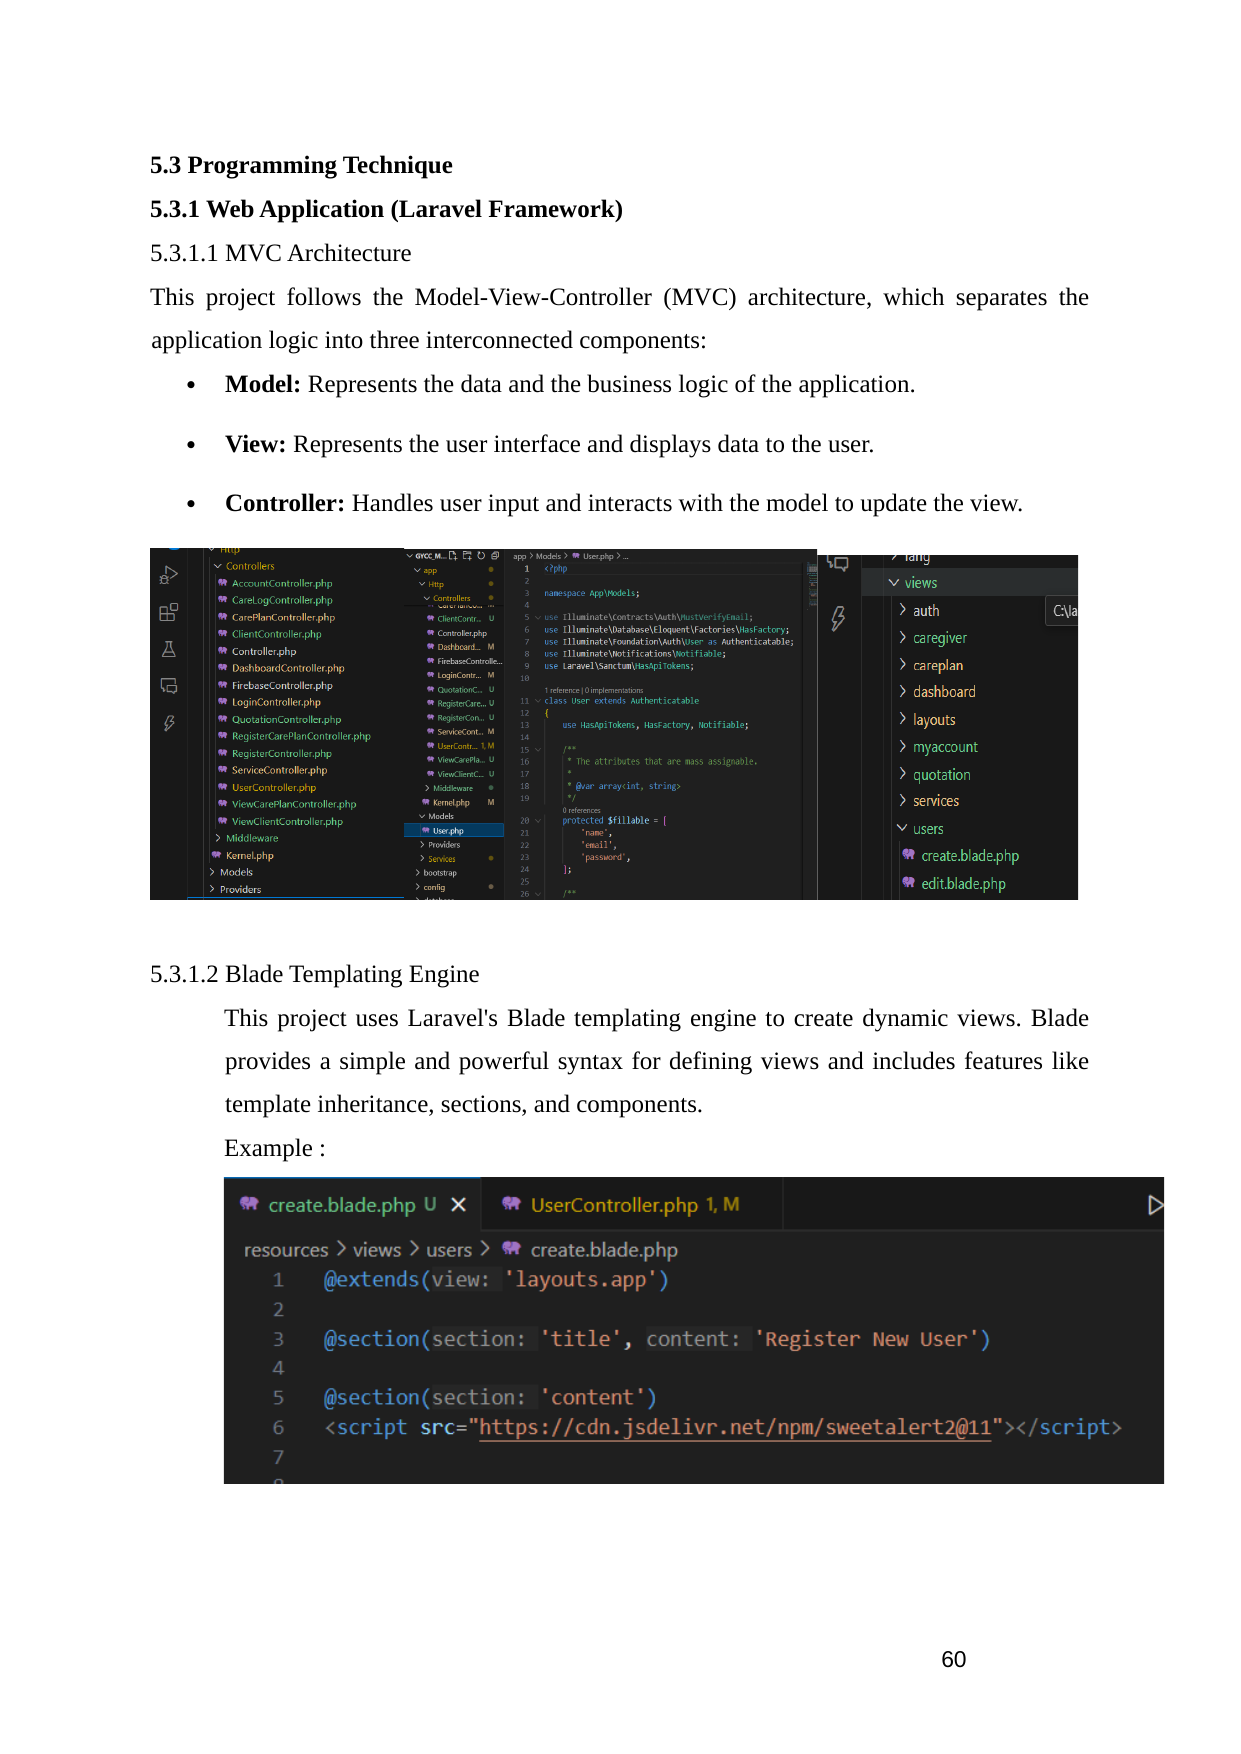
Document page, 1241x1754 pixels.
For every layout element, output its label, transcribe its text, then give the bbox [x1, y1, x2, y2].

text This project follows the Model-View-Controller (MVC) architecture, which separates the application logic into three interconnected components: [150, 282, 1090, 354]
text This project uses Laravel's Blade templating engine to create dynamic views. Blade provides a simple and powerful syntax for defining views and includes features like template inheritance, sections, and components. [224, 1003, 1090, 1118]
picture [150, 548, 1079, 900]
text 5.3 Programming Technique [150, 150, 1090, 179]
text 5.3.1.2 Blade Templating Engine [150, 959, 1090, 988]
list View: Represents the user interface and displays data to the user. [187, 429, 1090, 457]
list Model: Represents the data and the business logic of the application. [187, 369, 1090, 398]
text Example : [224, 1133, 1090, 1162]
list Controller: Handles user input and interacts with the model to update the view. [187, 488, 1090, 517]
picture [223, 1177, 1165, 1484]
text 5.3.1.1 MVC Architecture [150, 238, 1090, 267]
text 5.3.1 Web Application (Laravel Framework) [150, 194, 1090, 223]
